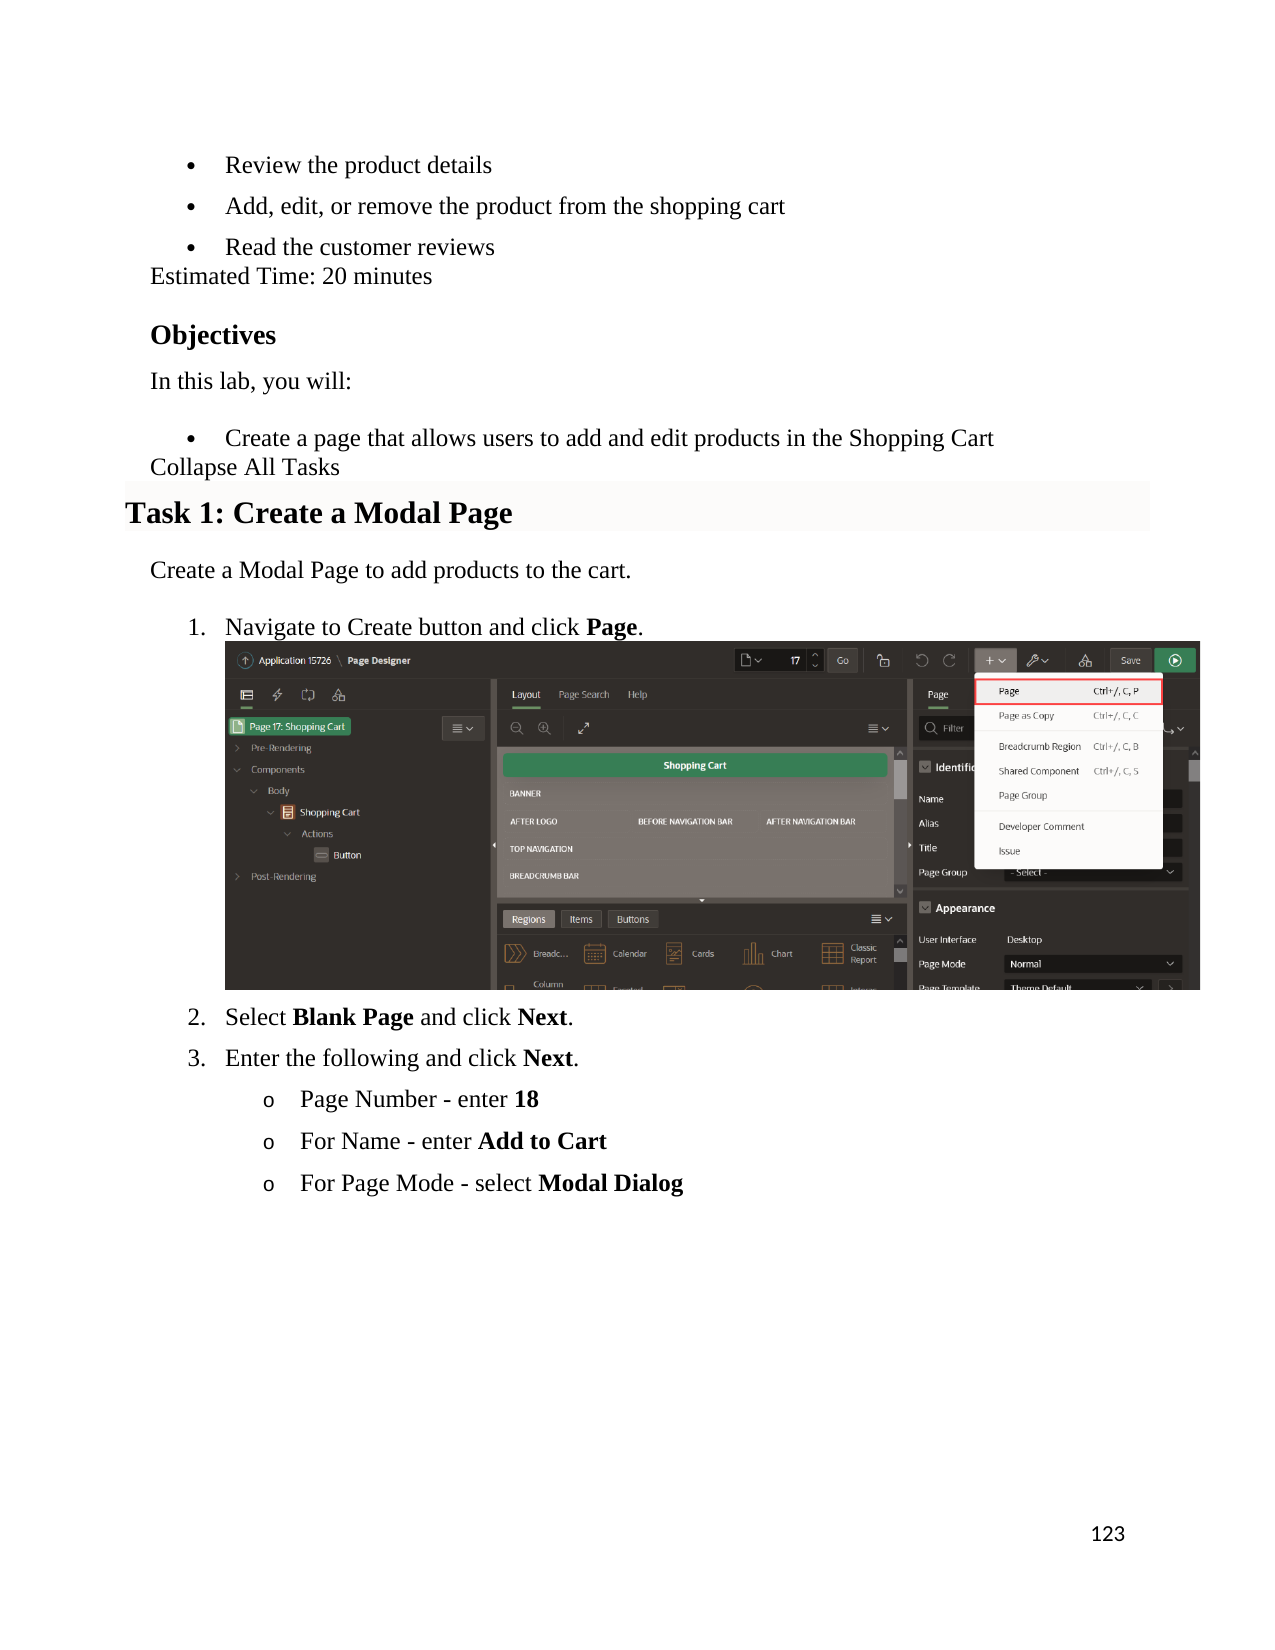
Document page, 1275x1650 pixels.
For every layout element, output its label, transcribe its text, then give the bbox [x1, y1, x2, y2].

text Estimated Time: 20 minutes [150, 261, 1125, 290]
list For Page Mode - select Modal Dialog [262, 1168, 1125, 1198]
picture [225, 641, 1200, 990]
text Objectives [150, 318, 1125, 351]
list For Name - enter Add to Cart [262, 1126, 1125, 1156]
text In this lab, you will: [150, 366, 1125, 395]
list Add, edit, or remove the product from the shopping cart [187, 191, 1125, 220]
list Select Blank Page and click Next. [187, 1002, 1125, 1030]
list Read the customer reviews [187, 232, 1125, 261]
text Task 1: Create a Modal Page [125, 481, 1150, 531]
list Create a page that allows users to add and edit products in the Shopping Cart [187, 423, 1125, 452]
text Create a Modal Page to add products to the cart. [150, 556, 1125, 584]
text Collapse All Tasks [150, 452, 1125, 481]
list Page Number - enter 18 [262, 1084, 1125, 1114]
list Review the product details [187, 150, 1125, 179]
list Enter the following and click Next. [187, 1043, 1125, 1072]
